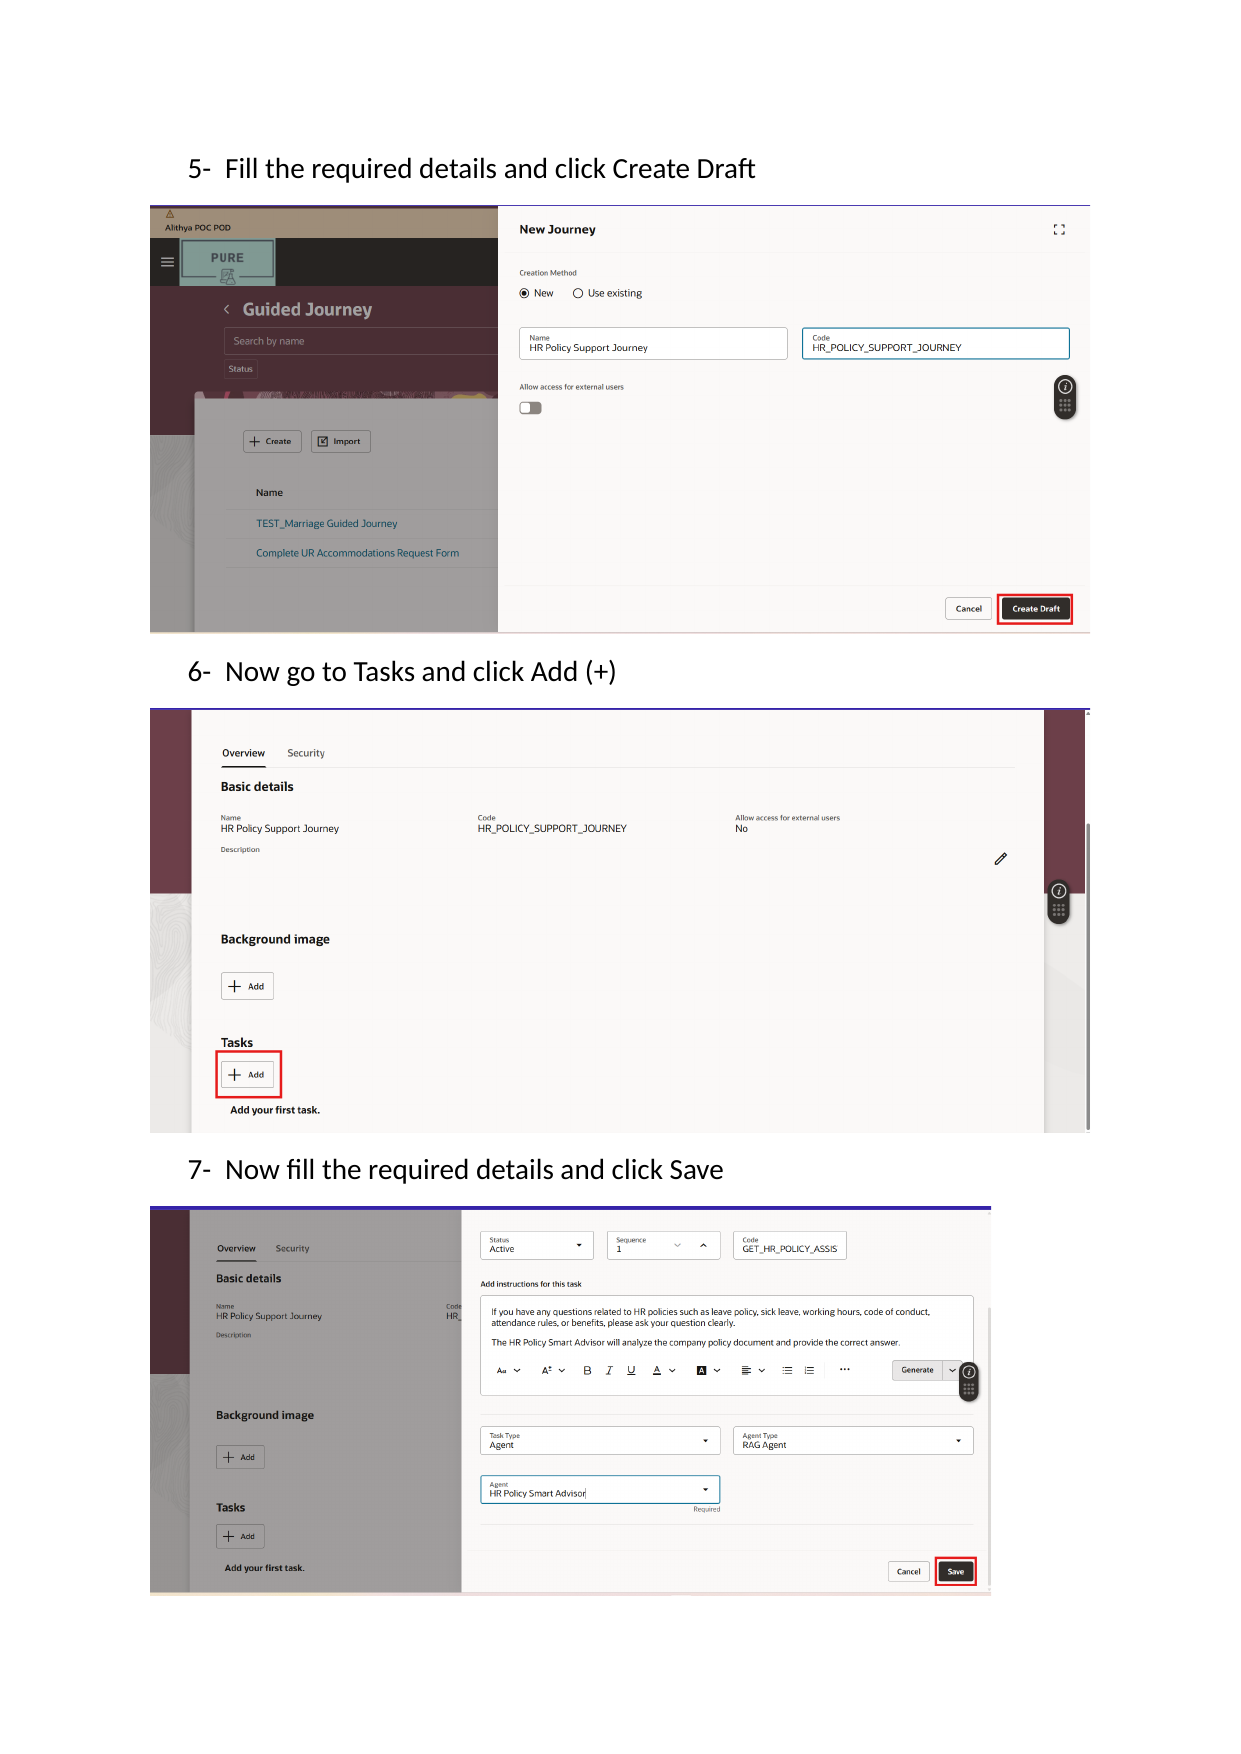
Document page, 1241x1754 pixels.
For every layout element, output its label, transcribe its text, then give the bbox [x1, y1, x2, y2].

picture [150, 1206, 992, 1596]
list Fill the required details and click Create Draft [187, 150, 1090, 186]
picture [150, 205, 1091, 634]
list Now go to Tasks and click Add (+) [187, 653, 1090, 688]
picture [150, 708, 1091, 1133]
list Now fill the required details and click Save [187, 1151, 1090, 1187]
